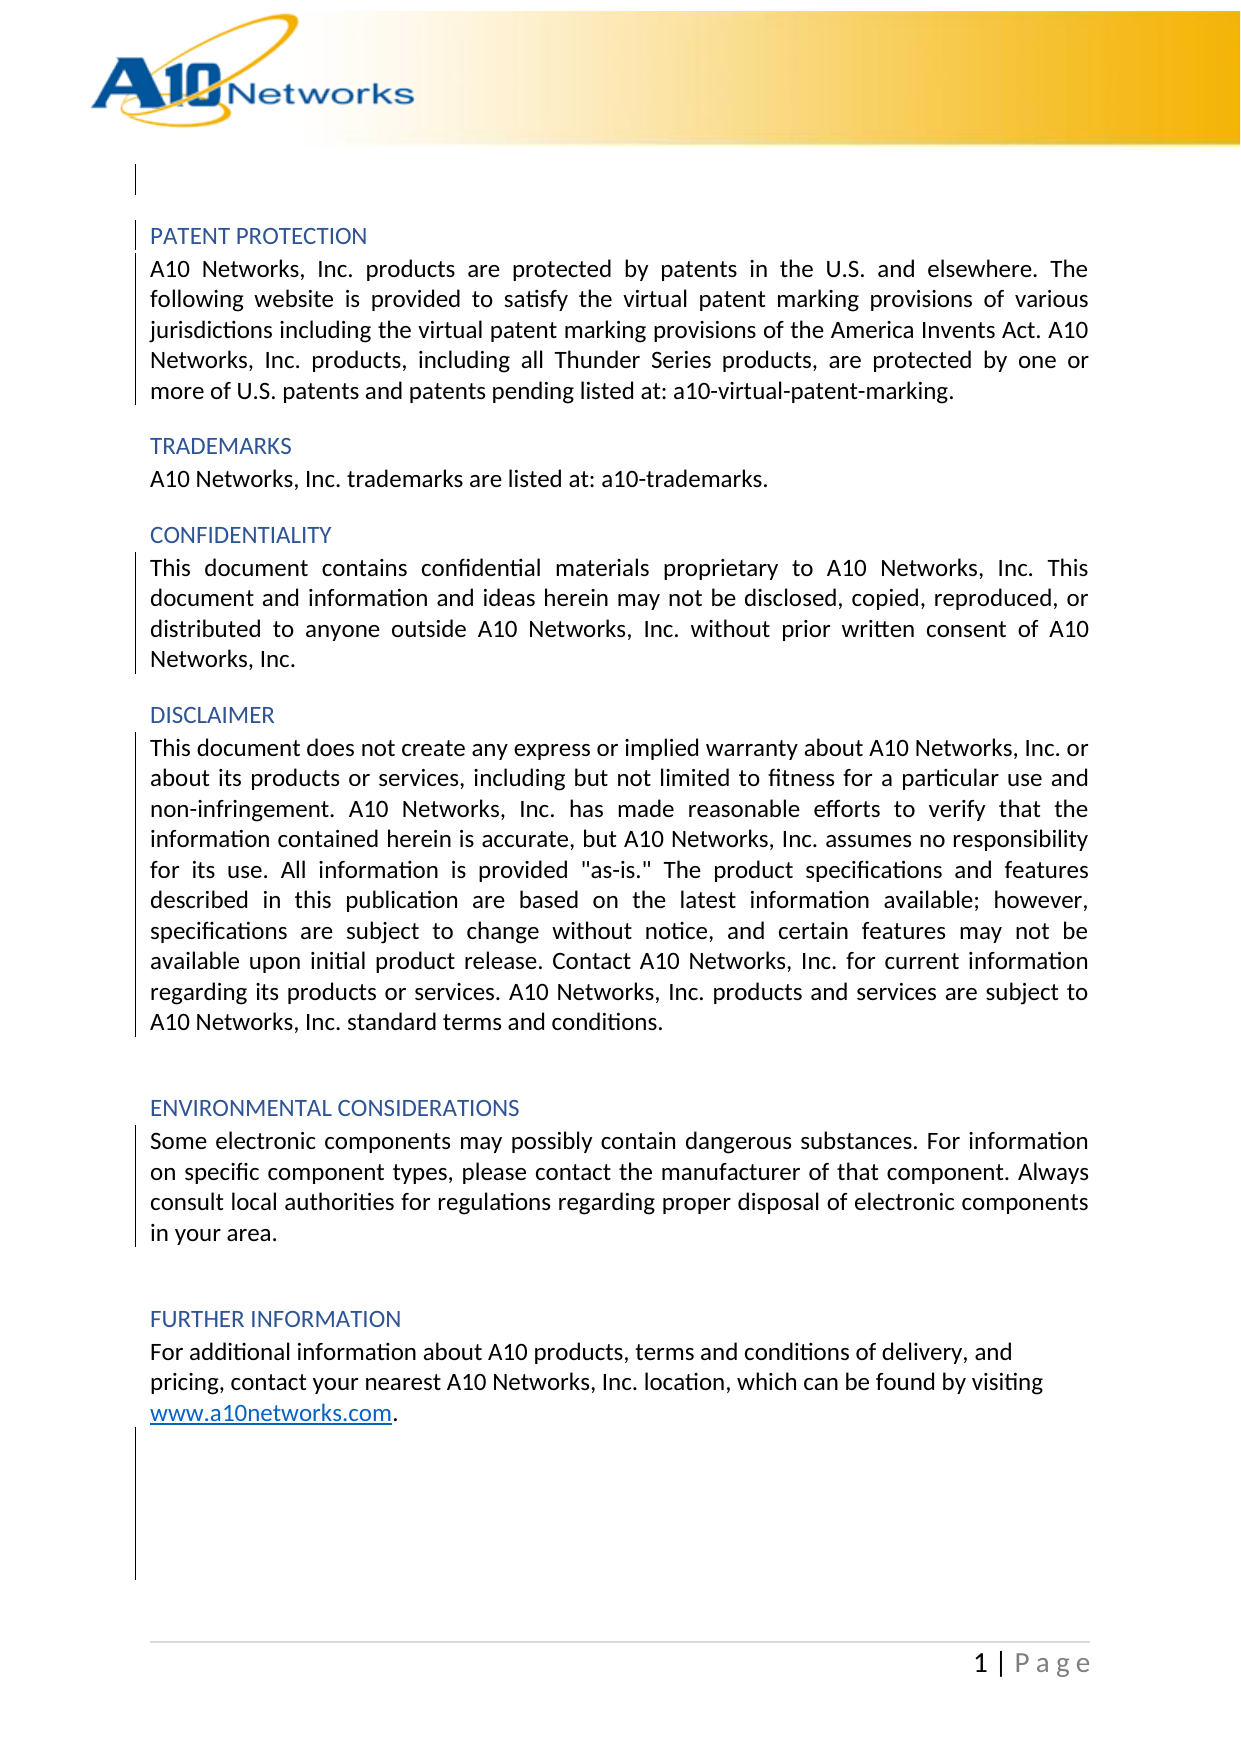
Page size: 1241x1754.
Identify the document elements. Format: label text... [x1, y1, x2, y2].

subtitle ENVIRONMENTAL CONSIDERATIONS [150, 1092, 1090, 1123]
text A10 Networks, Inc. products are protected by patents in the U.S. and elsewhere. The following website is provided to satisfy the virtual patent marking provisions of various jurisdictions including the virtual patent marking provisions of the America Invents Act. A10 Networks, Inc. products, including all Thunder Series products, are protected by one or more of U.S. patents and patents pending listed at: a10-virtual-patent-marking. [150, 253, 1090, 405]
text A10 Networks, Inc. trademarks are listed at: a10-trademarks. [150, 463, 1090, 494]
subtitle FURTHER INFORMATION [150, 1303, 1090, 1333]
subtitle TRADEMARKS [150, 430, 1090, 461]
text This document does not create any express or implied warranty about A10 Networks, Inc. or about its products or services, including but not limited to fitness for a particular use and non-infringement. A10 Networks, Inc. has made reasonable efforts to verify that the information contained herein is accurate, but A10 Networks, Inc. assumes no responsibility for its use. All information is provided "as-is." The product specifications and features described in this publication are based on the latest information available; however, specifications are subject to change without notice, and certain features may not be available upon initial product release. Contact A10 Networks, Inc. for current information regarding its products or services. A10 Networks, Inc. products and services are subject to A10 Networks, Inc. standard terms and conditions. [150, 732, 1090, 1037]
text For additional information about A10 products, terms and conditions of delivery, and pricing, contact your nearest A10 Networks, Inc. location, which can be found by visiting www.a10networks.com. [150, 1336, 1090, 1427]
subtitle PATENT PROTECTION [150, 220, 1090, 250]
subtitle CONFIDENTIALITY [150, 519, 1090, 549]
text This document contains confidential materials proprietary to A10 Networks, Inc. This document and information and ideas herein may not be disclosed, copied, reproduced, or distributed to anyone outside A10 Networks, Inc. without prior written consent of A10 Networks, Inc. [150, 552, 1090, 674]
subtitle DISCLAIMER [150, 699, 1090, 729]
text Some electronic components may possibly contain dangerous substances. For information on specific component types, please contact the manufacturer of that component. Always consult local authorities for regulations regarding proper disposal of electronic components in your area. [150, 1125, 1090, 1247]
picture [0, 11, 1241, 147]
